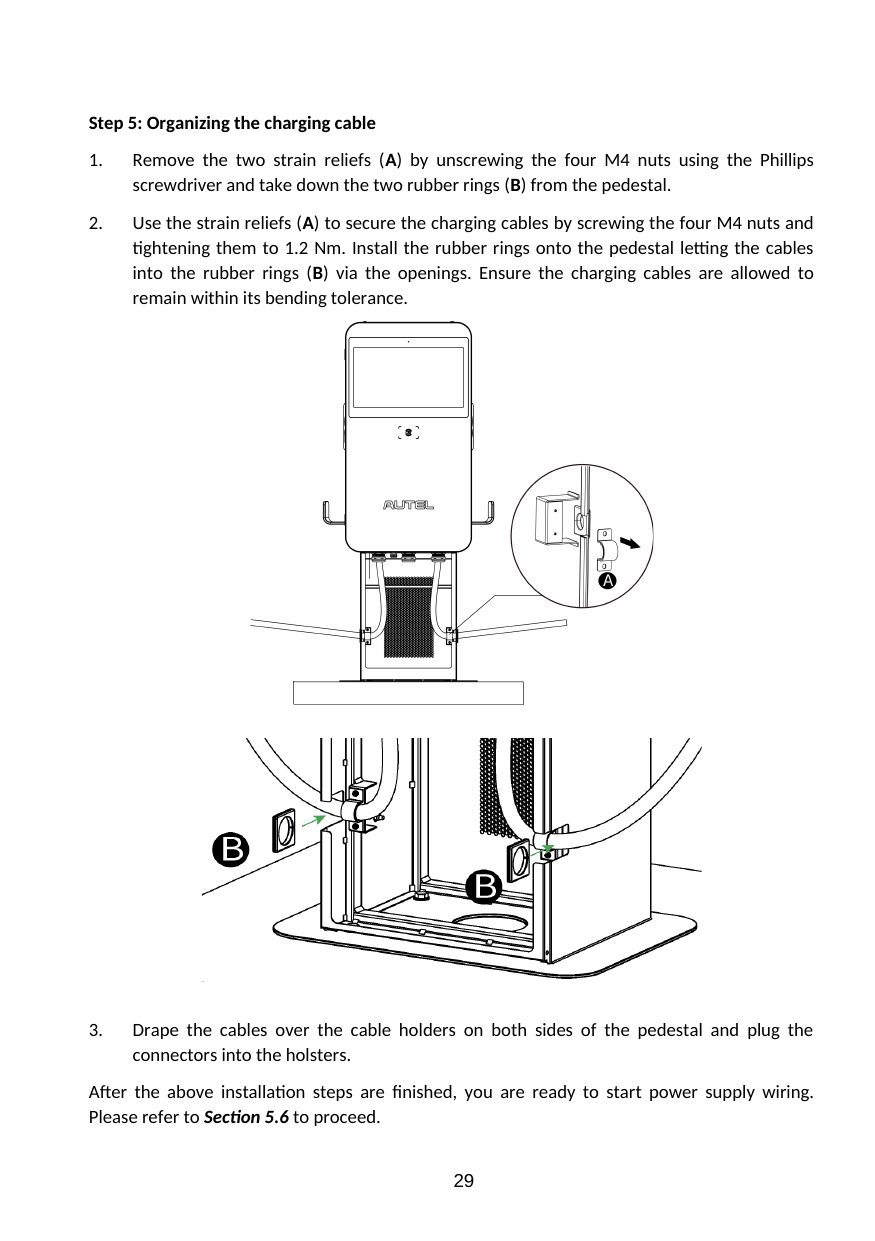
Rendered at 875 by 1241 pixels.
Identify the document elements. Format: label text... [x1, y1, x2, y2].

list Remove the two strain reliefs (A) by unscrewing the four M4 nuts using the Phillips screwdriver and take down the two rubber rings (B) from the pedestal. [89, 147, 815, 197]
picture [250, 321, 654, 705]
list Use the strain reliefs (A) to secure the charging cables by screwing the four M4 nuts and tightening them to 1.2 Nm. Install the rubber rings onto the pedestal letting the cables into the rubber rings (B) via the openings. Ensure the charging cables are allowed to remain within its bending tolerance. [89, 209, 815, 309]
text Step 5: Organizing the charging cable [89, 109, 815, 134]
text After the above installation steps are finished, you are ready to start power supply wiring. Please refer to Section 5.6 to proceed. [89, 1078, 815, 1128]
picture [202, 738, 702, 982]
list Drape the cables over the cable holders on both sides of the pedestal and plug the connectors into the holsters. [89, 1016, 815, 1066]
